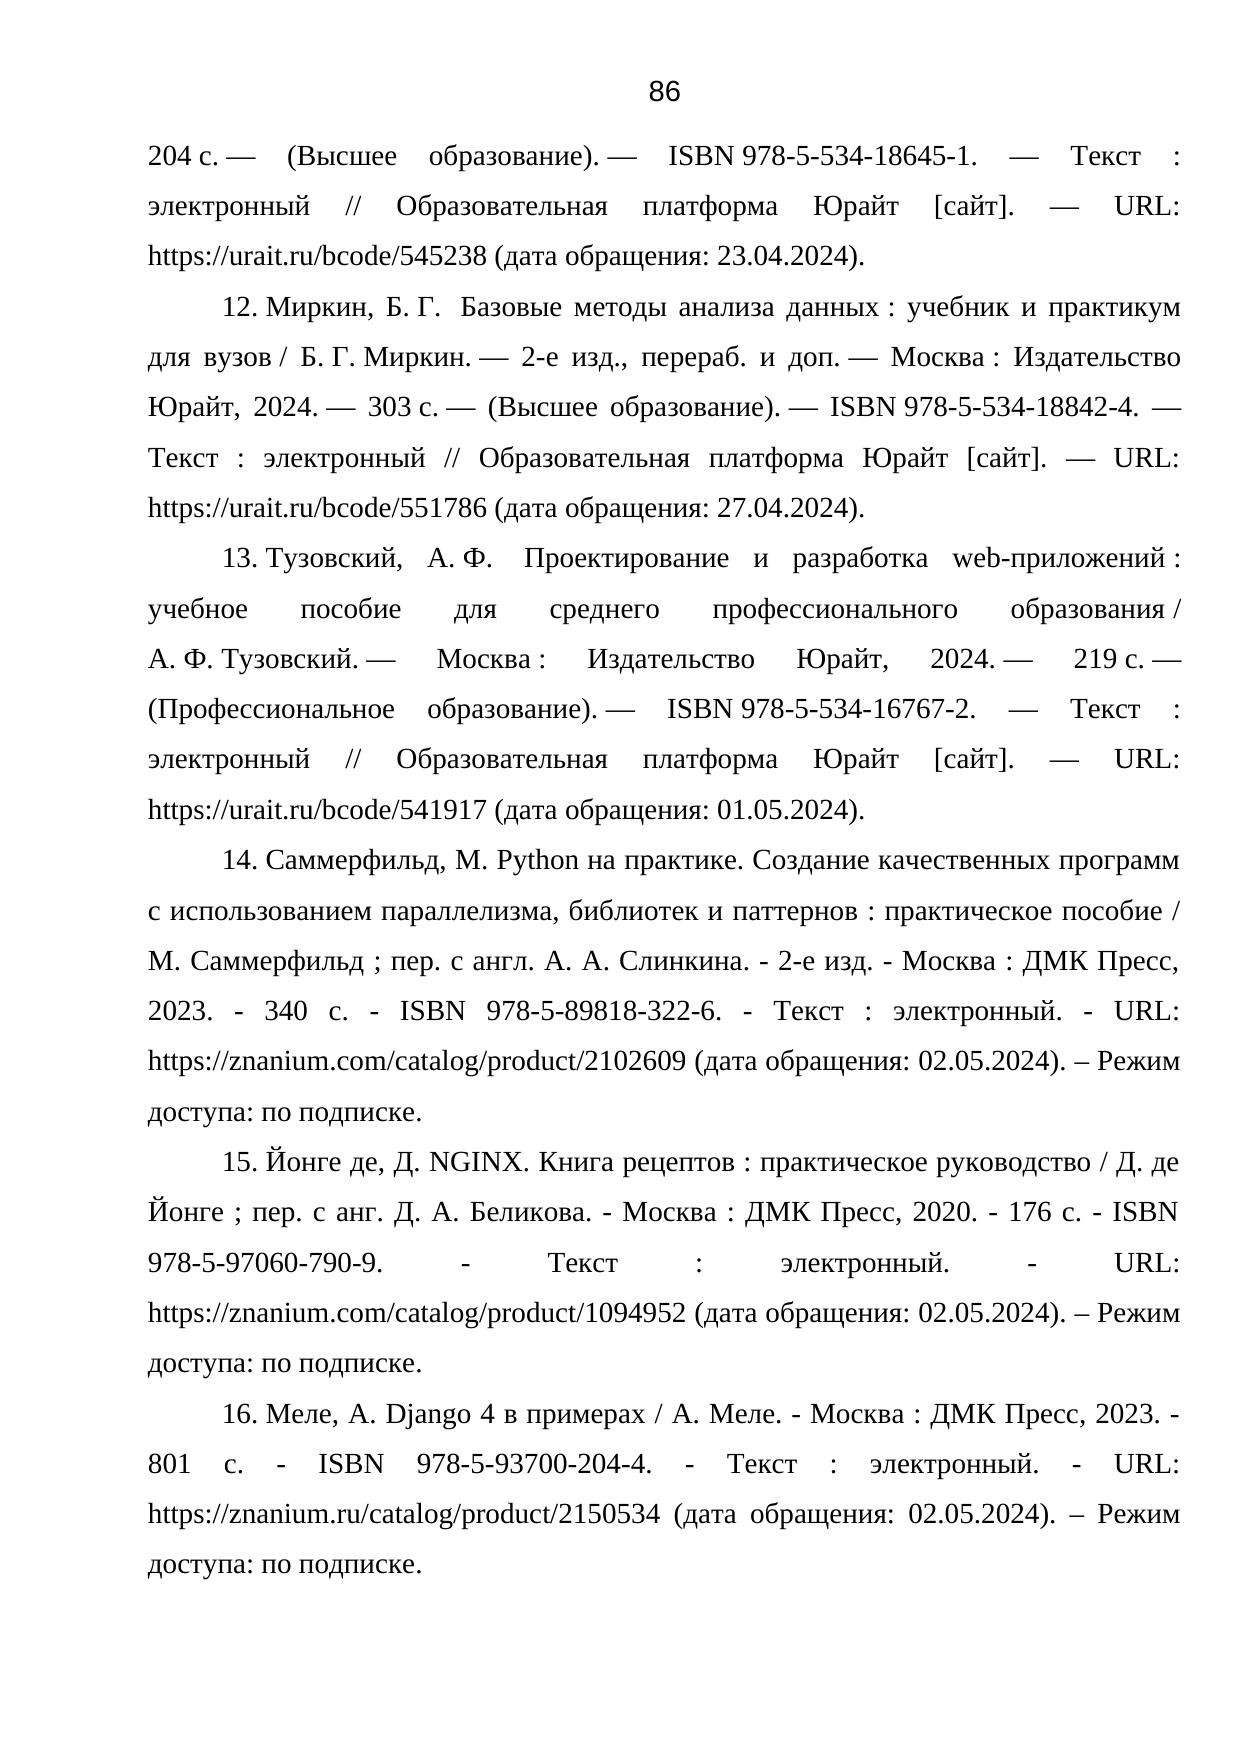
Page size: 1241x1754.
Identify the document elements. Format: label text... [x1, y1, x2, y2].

list Саммерфильд, М. Python на практике. Создание качественных программ с использованием параллелизма, библиотек и паттернов : практическое пособие / М. Саммерфильд ; пер. с англ. А. А. Слинкина. - 2-е изд. - Москва : ДМК Пресс, 2023. - 340 с. - ISBN 978-5-89818-322-6. - Текст : электронный. - URL: https://znanium.com/catalog/product/2102609 (дата обращения: 02.05.2024). – Режим доступа: по подписке. [148, 842, 1181, 1127]
list Меле, А. Django 4 в примерах / А. Меле. - Москва : ДМК Пресс, 2023. - 801 с. - ISBN 978-5-93700-204-4. - Текст : электронный. - URL: https://znanium.ru/catalog/product/2150534 (дата обращения: 02.05.2024). – Режим доступа: по подписке. [148, 1396, 1181, 1580]
list Миркин, Б. Г. Базовые методы анализа данных : учебник и практикум для вузов / Б. Г. Миркин. — 2-е изд., перераб. и доп. — Москва : Издательство Юрайт, 2024. — 303 с. — (Высшее образование). — ISBN 978-5-534-18842-4. — Текст : электронный // Образовательная платформа Юрайт [сайт]. — URL: https://urait.ru/bcode/551786 (дата обращения: 27.04.2024). [148, 289, 1181, 524]
list Тузовский, А. Ф. Проектирование и разработка web-приложений : учебное пособие для среднего профессионального образования / А. Ф. Тузовский. — Москва : Издательство Юрайт, 2024. — 219 с. — (Профессиональное образование). — ISBN 978-5-534-16767-2. — Текст : электронный // Образовательная платформа Юрайт [сайт]. — URL: https://urait.ru/bcode/541917 (дата обращения: 01.05.2024). [148, 540, 1181, 826]
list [148, 138, 1181, 272]
list Йонге де, Д. NGINX. Книга рецептов : практическое руководство / Д. де Йонге ; пер. с анг. Д. А. Беликова. - Москва : ДМК Пресс, 2020. - 176 с. - ISBN 978-5-97060-790-9. - Текст : электронный. - URL: https://znanium.com/catalog/product/1094952 (дата обращения: 02.05.2024). – Режим доступа: по подписке. [148, 1144, 1181, 1379]
